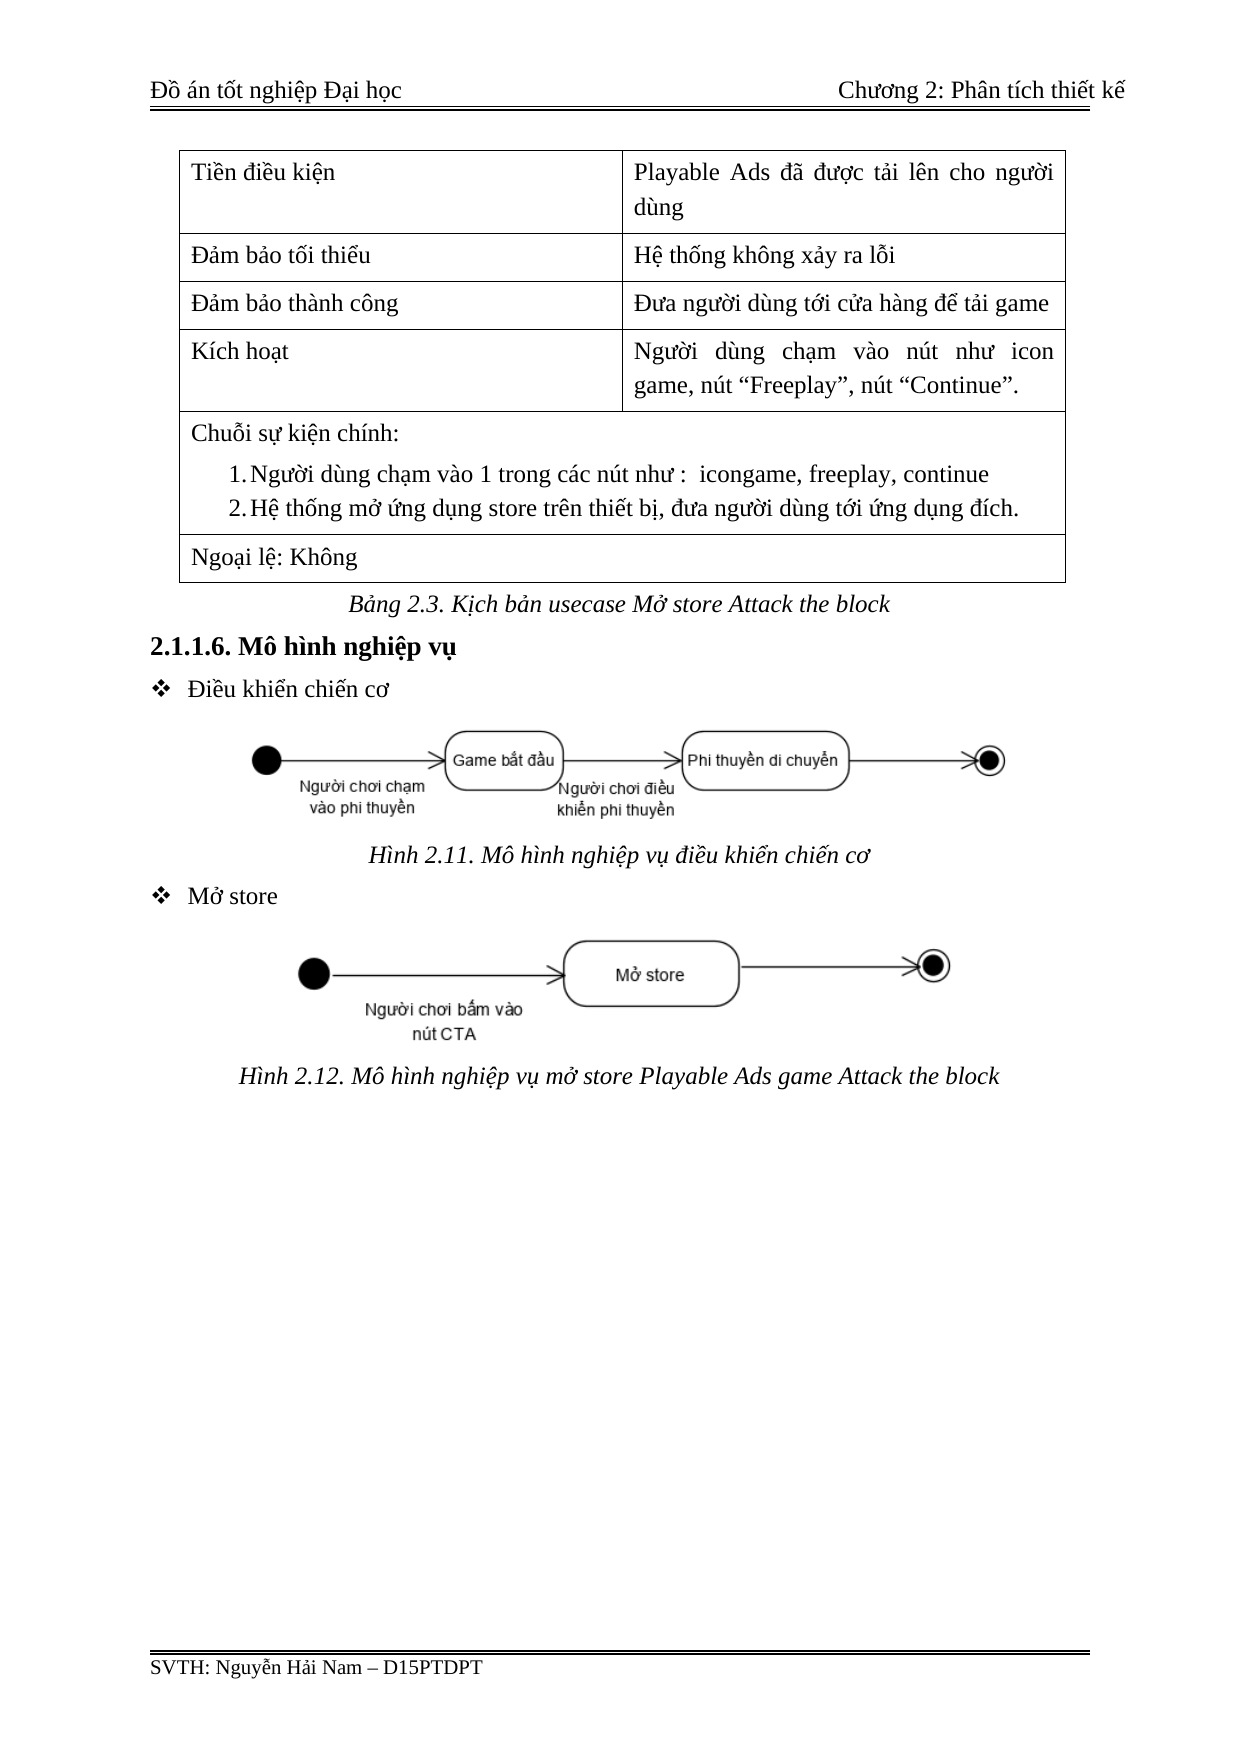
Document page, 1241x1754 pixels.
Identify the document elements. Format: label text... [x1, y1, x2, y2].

table_cell Hệ thống không xảy ra lỗi [623, 234, 1065, 281]
picture [227, 714, 1013, 828]
picture [275, 921, 965, 1050]
table_cell Đảm bảo tối thiểu [180, 234, 622, 281]
list Mở store [150, 881, 1090, 909]
table_cell Đưa người dùng tới cửa hàng để tải game [623, 282, 1065, 328]
table_cell Chuỗi sự kiện chính: Người dùng chạm vào 1 trong các nút như : icongame, freeplay, continue Hệ thống mở ứng dụng store trên thiết bị, đưa người dùng tới ứng dụng đích. [180, 412, 1065, 534]
text Hình 2.11. Mô hình nghiệp vụ điều khiển chiến cơ [150, 840, 1090, 869]
table_cell Tiền điều kiện [180, 151, 622, 232]
text Hình 2.12. Mô hình nghiệp vụ mở store Playable Ads game Attack the block [150, 1061, 1090, 1090]
table_cell Playable Ads đã được tải lên cho người dùng [623, 151, 1065, 232]
list Điều khiển chiến cơ [150, 674, 1090, 703]
table_cell Người dùng chạm vào nút như icon game, nút “Freeplay”, nút “Continue”. [623, 330, 1065, 411]
text Bảng 2.3. Kịch bản usecase Mở store Attack the block [150, 589, 1090, 618]
table_cell Kích hoạt [180, 330, 622, 411]
table_cell Ngoại lệ: Không [180, 535, 1065, 582]
table_cell Đảm bảo thành công [180, 282, 622, 328]
subtitle 2.1.1.6. Mô hình nghiệp vụ [150, 630, 1090, 661]
